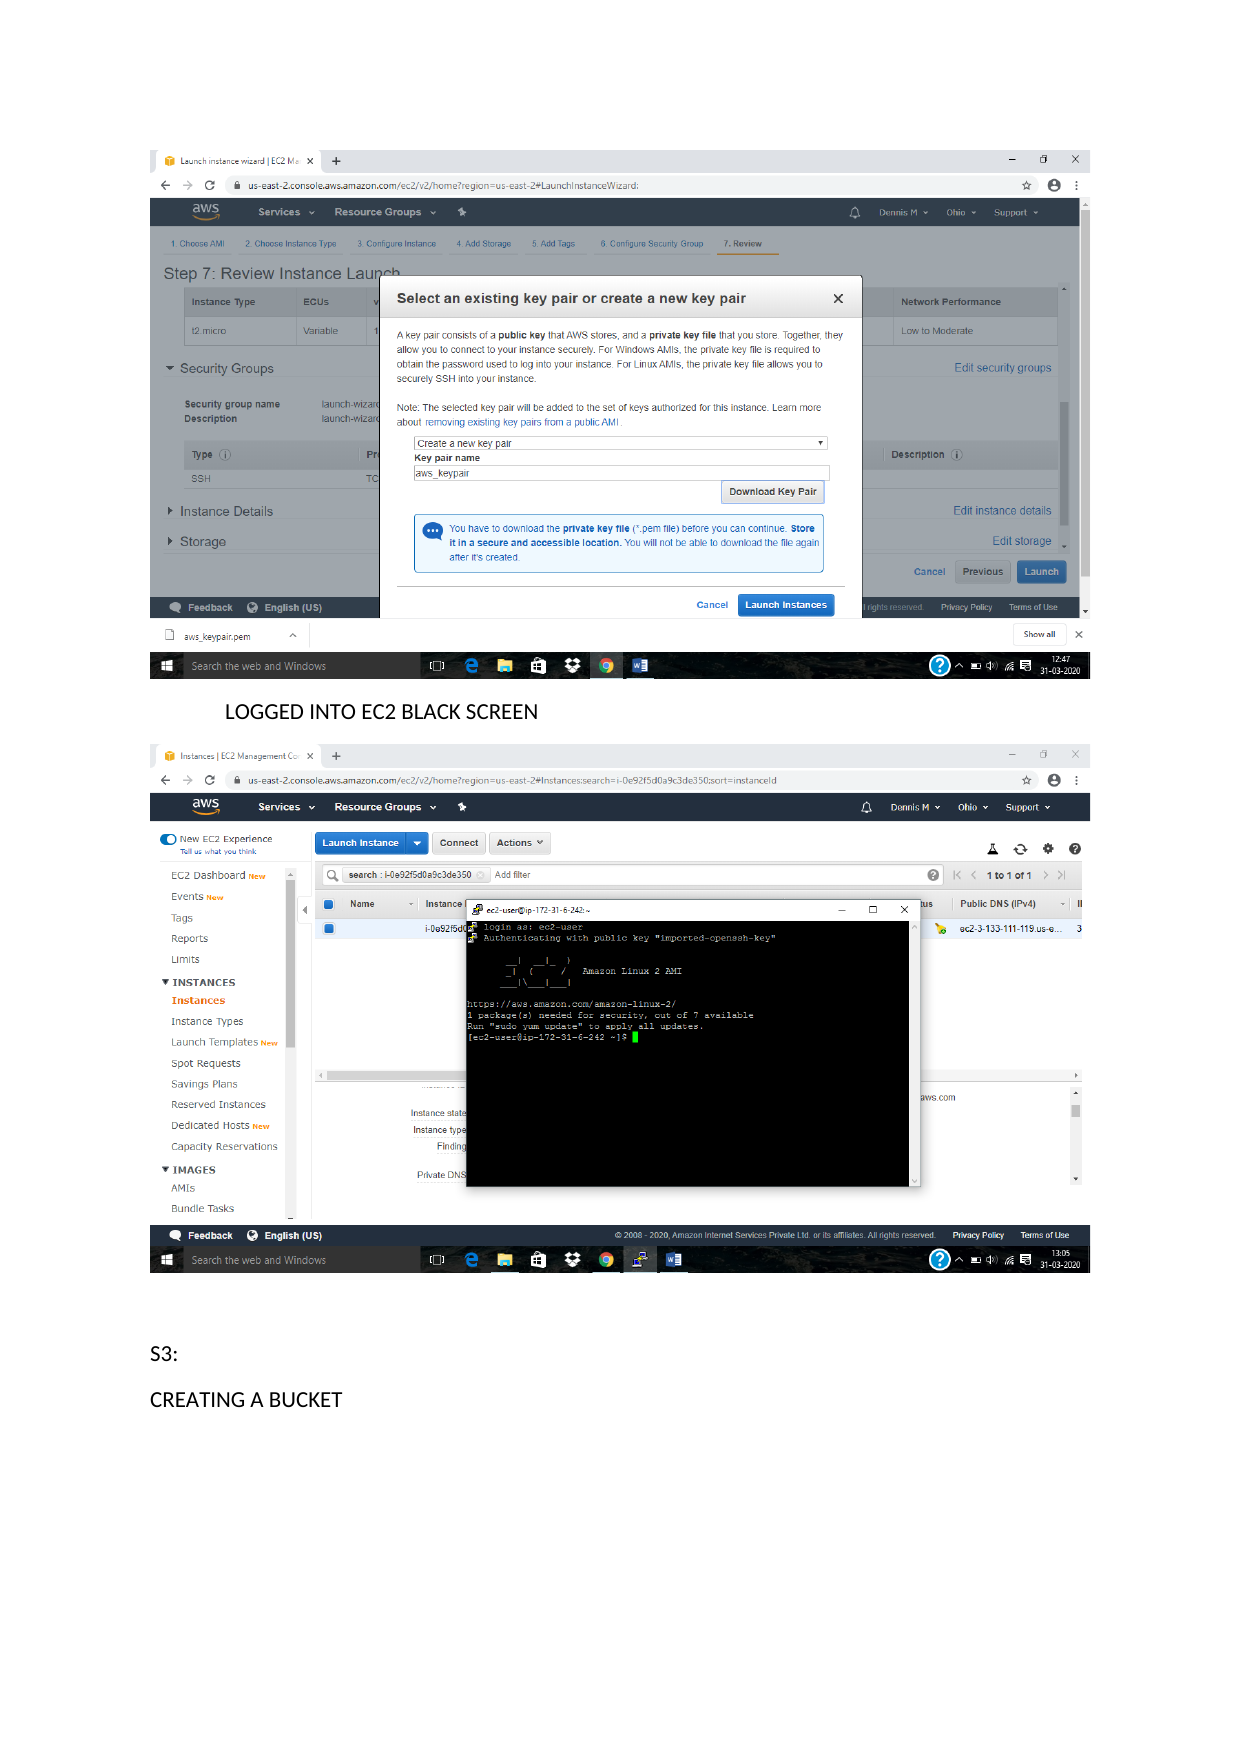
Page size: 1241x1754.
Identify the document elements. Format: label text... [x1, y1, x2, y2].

text LOGGED INTO EC2 BLACK SCREEN [150, 697, 1090, 726]
text CREATING A BUCKET [150, 1386, 1090, 1414]
picture [150, 150, 1091, 679]
picture [150, 744, 1091, 1273]
text S3: [150, 1339, 1090, 1367]
